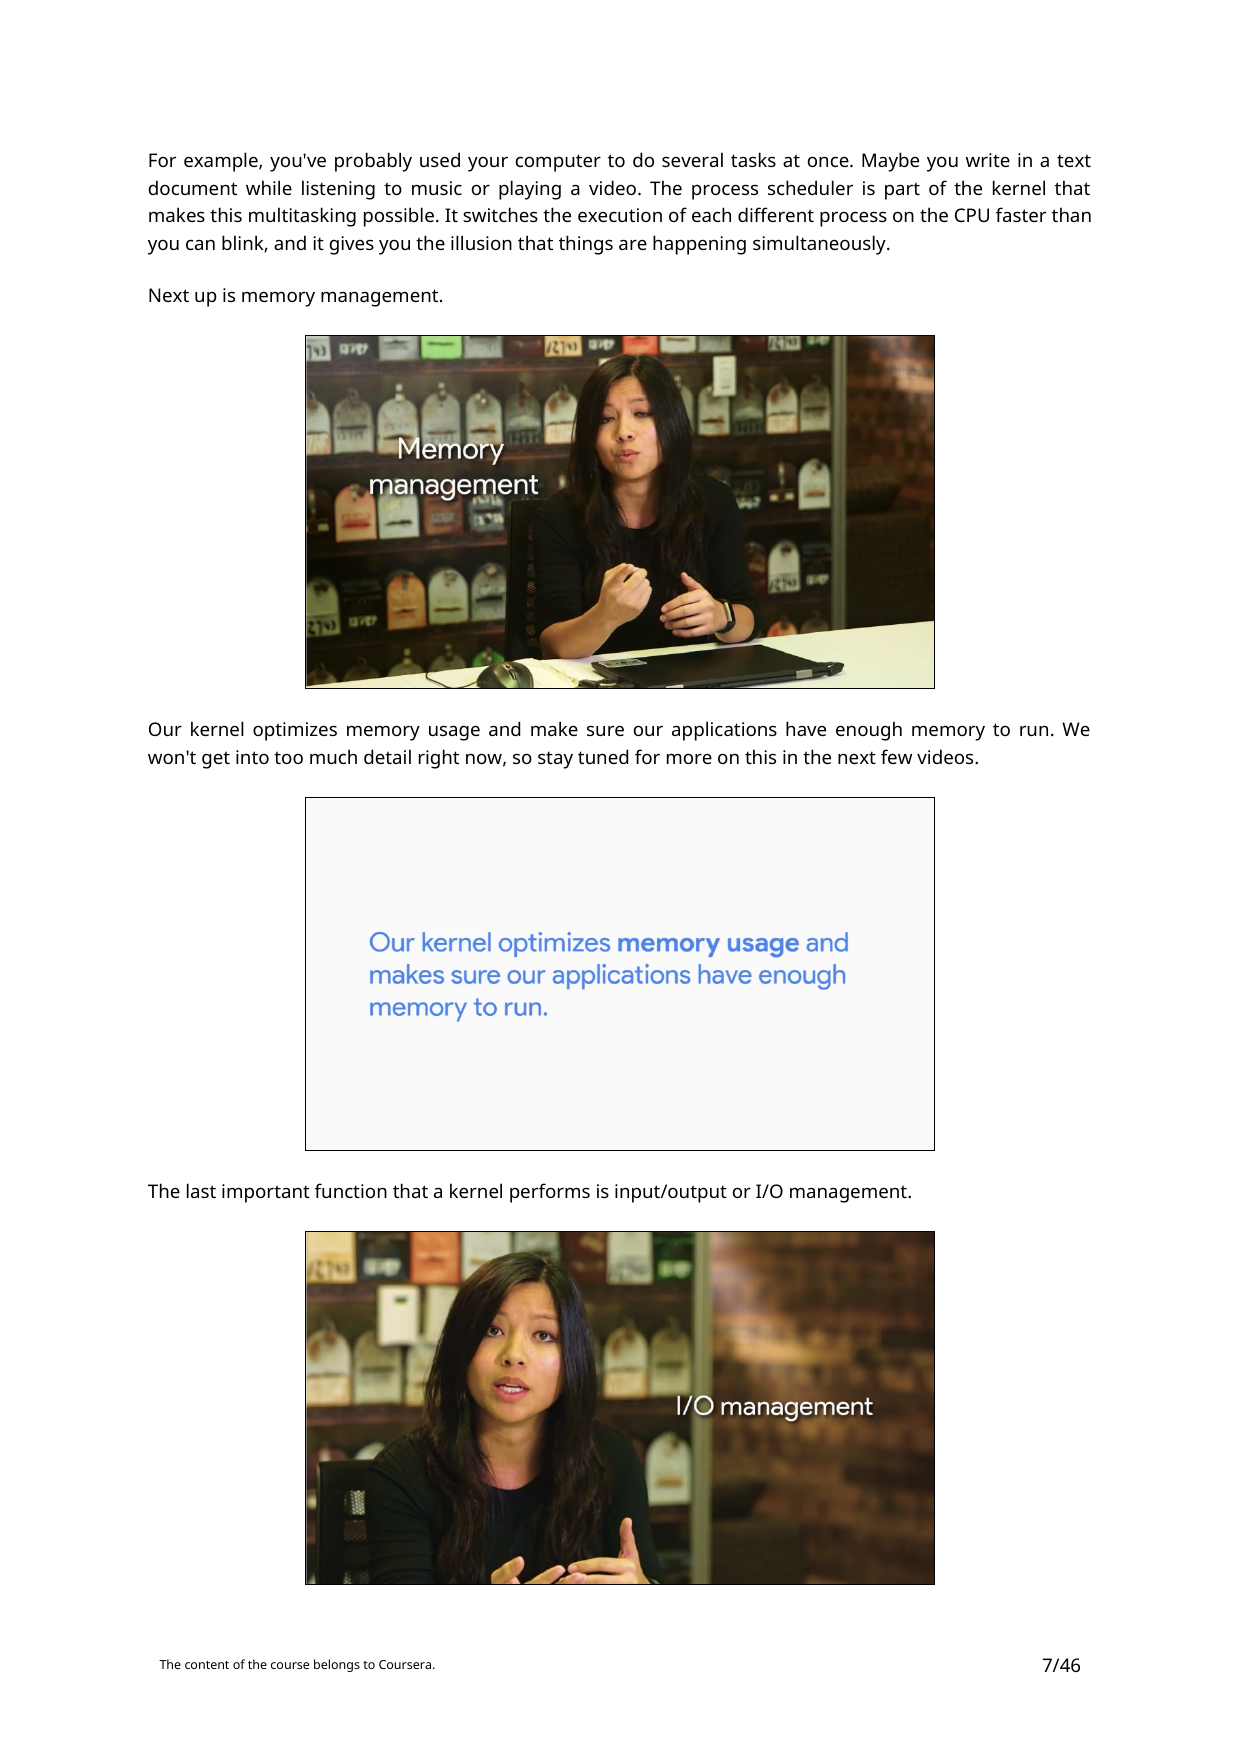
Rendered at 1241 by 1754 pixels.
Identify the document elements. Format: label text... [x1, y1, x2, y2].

text The last important function that a kernel performs is input/output or I/O management. [148, 1178, 1093, 1203]
picture [306, 798, 934, 1150]
text Next up is memory management. [148, 283, 1093, 308]
text For example, you've probably used your computer to do several tasks at once. Maybe you write in a text document while listening to music or playing a video. The process scheduler is part of the kernel that makes this multitasking possible. It switches the execution of each different process on the CPU faster than you can blink, and it gives you the illusion that things are happening simultaneously. [148, 148, 1093, 256]
picture [306, 336, 934, 688]
picture [306, 1232, 934, 1584]
text Our kernel optimizes memory usage and make sure our applications have enough memory to run. We won't get into too much detail right now, so stay tuned for more on this in the next few videos. [148, 717, 1093, 769]
